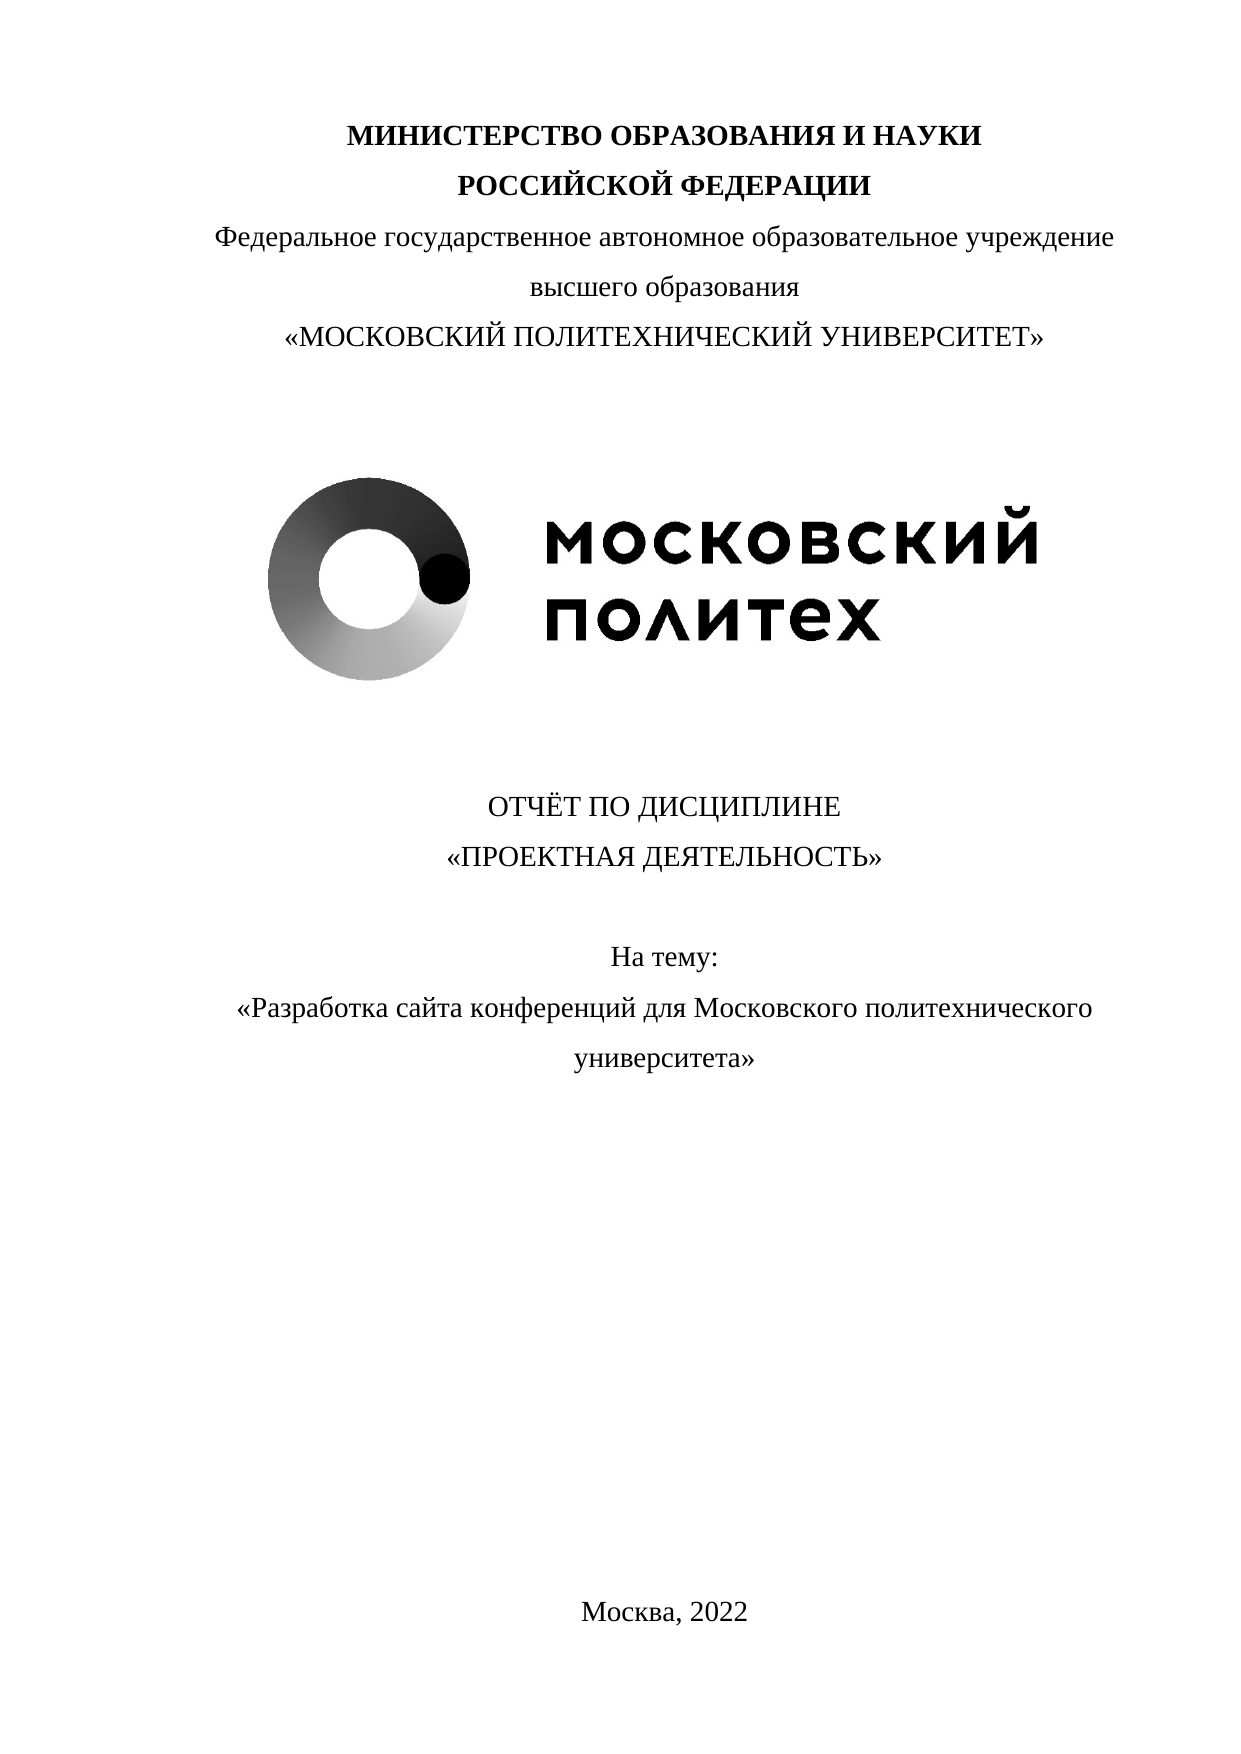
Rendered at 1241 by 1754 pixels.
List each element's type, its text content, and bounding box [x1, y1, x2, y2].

text «МОСКОВСКИЙ ПОЛИТЕХНИЧЕСКИЙ УНИВЕРСИТЕТ» [177, 319, 1152, 353]
text РОССИЙСКОЙ ФЕДЕРАЦИИ [177, 168, 1152, 202]
text «Разработка сайта конференций для Московского политехнического университета» [177, 990, 1152, 1074]
text высшего образования [177, 269, 1152, 303]
text ОТЧЁТ ПО ДИСЦИПЛИНЕ [177, 789, 1152, 822]
text МИНИСТЕРСТВО ОБРАЗОВАНИЯ И НАУКИ [177, 118, 1152, 152]
picture [239, 420, 1090, 722]
text На тему: [177, 939, 1152, 973]
text «ПРОЕКТНАЯ ДЕЯТЕЛЬНОСТЬ» [177, 839, 1152, 872]
text Федеральное государственное автономное образовательное учреждение [177, 219, 1152, 252]
text Москва, 2022 [177, 1594, 1152, 1627]
